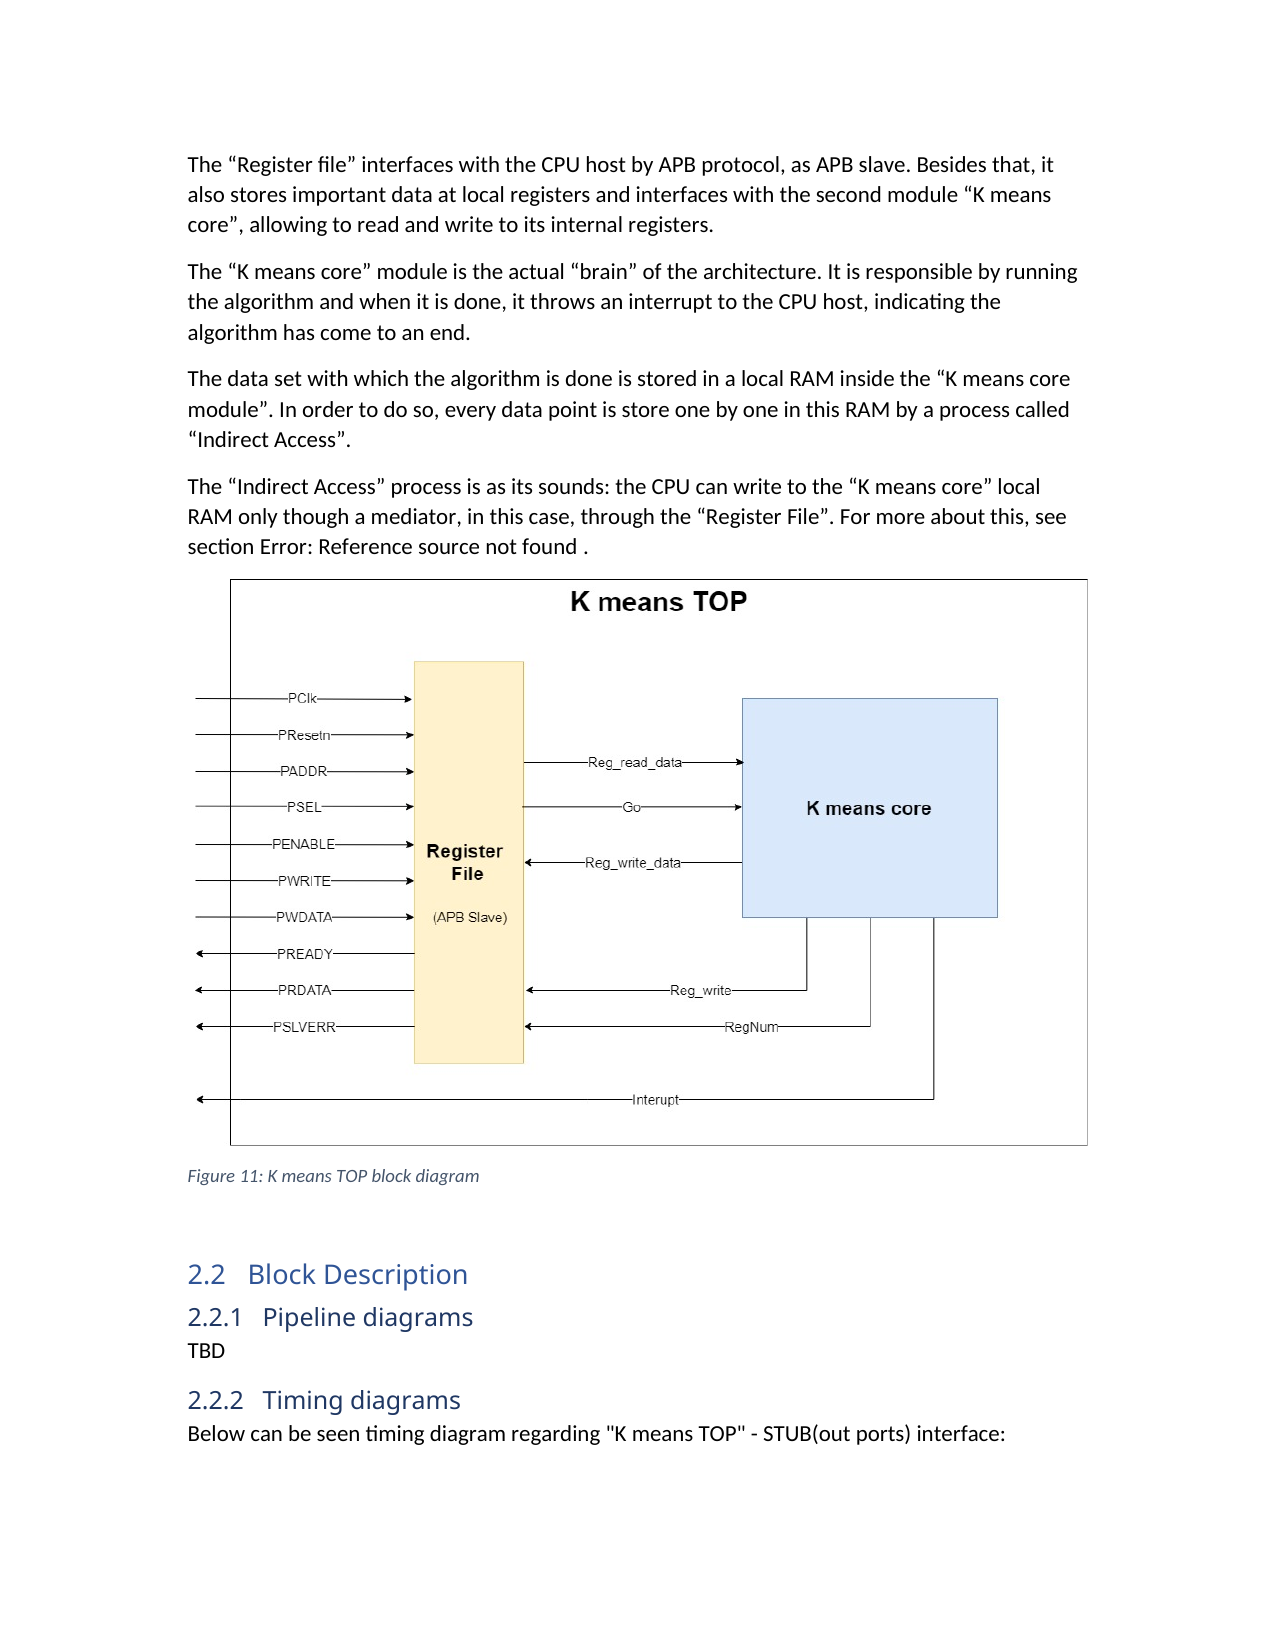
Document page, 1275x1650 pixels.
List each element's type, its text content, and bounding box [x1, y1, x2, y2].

text The “K means core” module is the actual “brain” of the architecture. It is responsible by running the algorithm and when it is done, it throws an interrupt to the CPU host, indicating the algorithm has come to an end. [187, 257, 1087, 346]
text Below can be seen timing diagram regarding "K means TOP" - STUB(out ports) interface: [187, 1419, 1087, 1448]
text The data set with which the algorithm is done is stored in a local RAM inside the “K means core module”. In order to do so, every data point is store one by one in this RAM by a process called “Indirect Access”. [187, 364, 1087, 453]
subtitle Block Description [187, 1255, 1087, 1292]
text The “Register file” interfaces with the CPU host by APB protocol, as APB slave. Besides that, it also stores important data at local registers and interfaces with the second module “K means core”, allowing to read and write to its internal registers. [187, 150, 1087, 238]
subtitle Pipeline diagrams [187, 1299, 1087, 1333]
subtitle Timing diagrams [187, 1383, 1087, 1417]
text TBD [187, 1336, 1087, 1364]
text Figure 11: K means TOP block diagram [187, 1164, 1087, 1187]
picture [187, 579, 1088, 1146]
